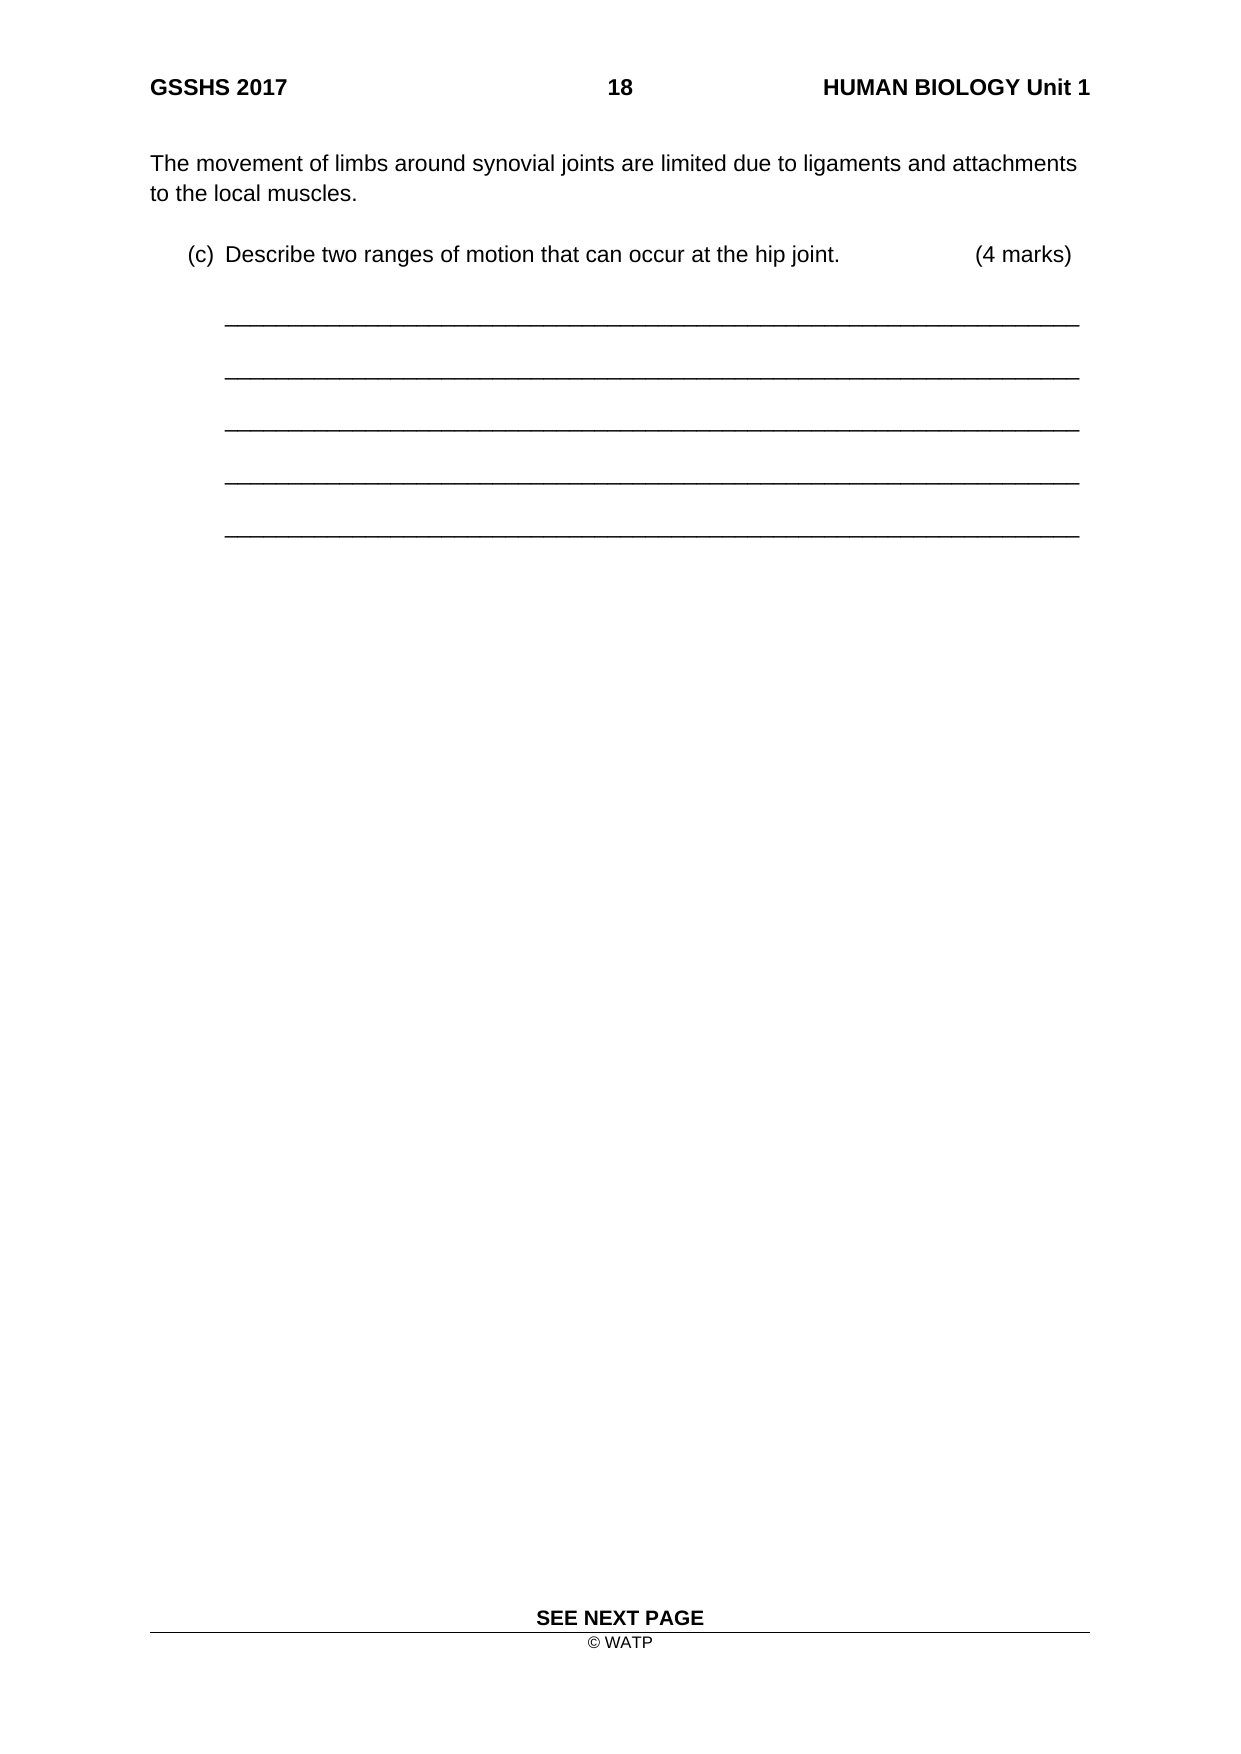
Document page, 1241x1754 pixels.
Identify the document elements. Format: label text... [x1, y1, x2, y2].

text _______________________________________________________________________________________________________________________________________________________________________________________________________________________________________________________________________________________________________________________________________________ [225, 301, 1090, 538]
list Describe two ranges of motion that can occur at the hip joint. (4 marks) [187, 241, 1090, 267]
text The movement of limbs around synovial joints are limited due to ligaments and attachments to the local muscles. [150, 150, 1090, 207]
